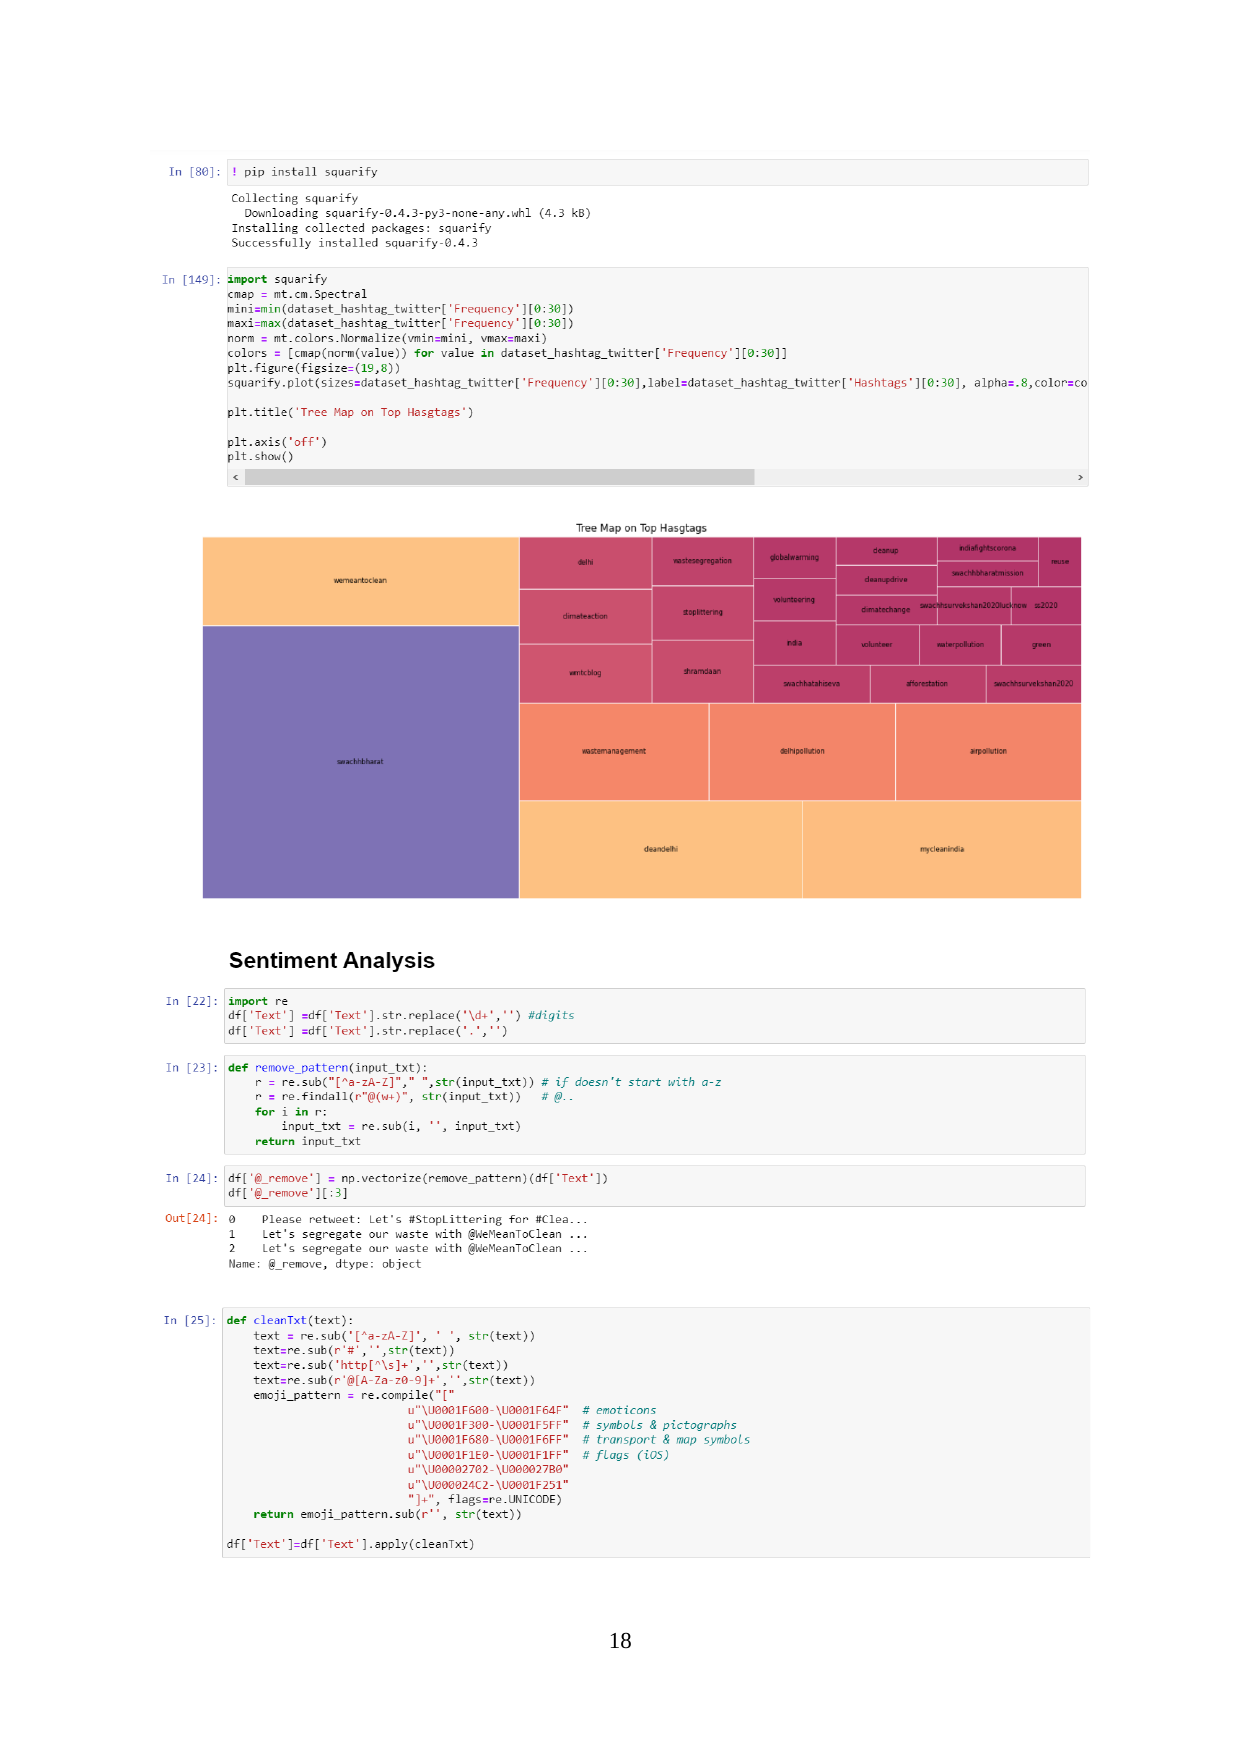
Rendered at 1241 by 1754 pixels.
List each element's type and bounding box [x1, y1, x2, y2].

picture [150, 935, 1091, 1270]
picture [150, 150, 1091, 494]
picture [150, 523, 1091, 906]
picture [150, 1300, 1091, 1560]
